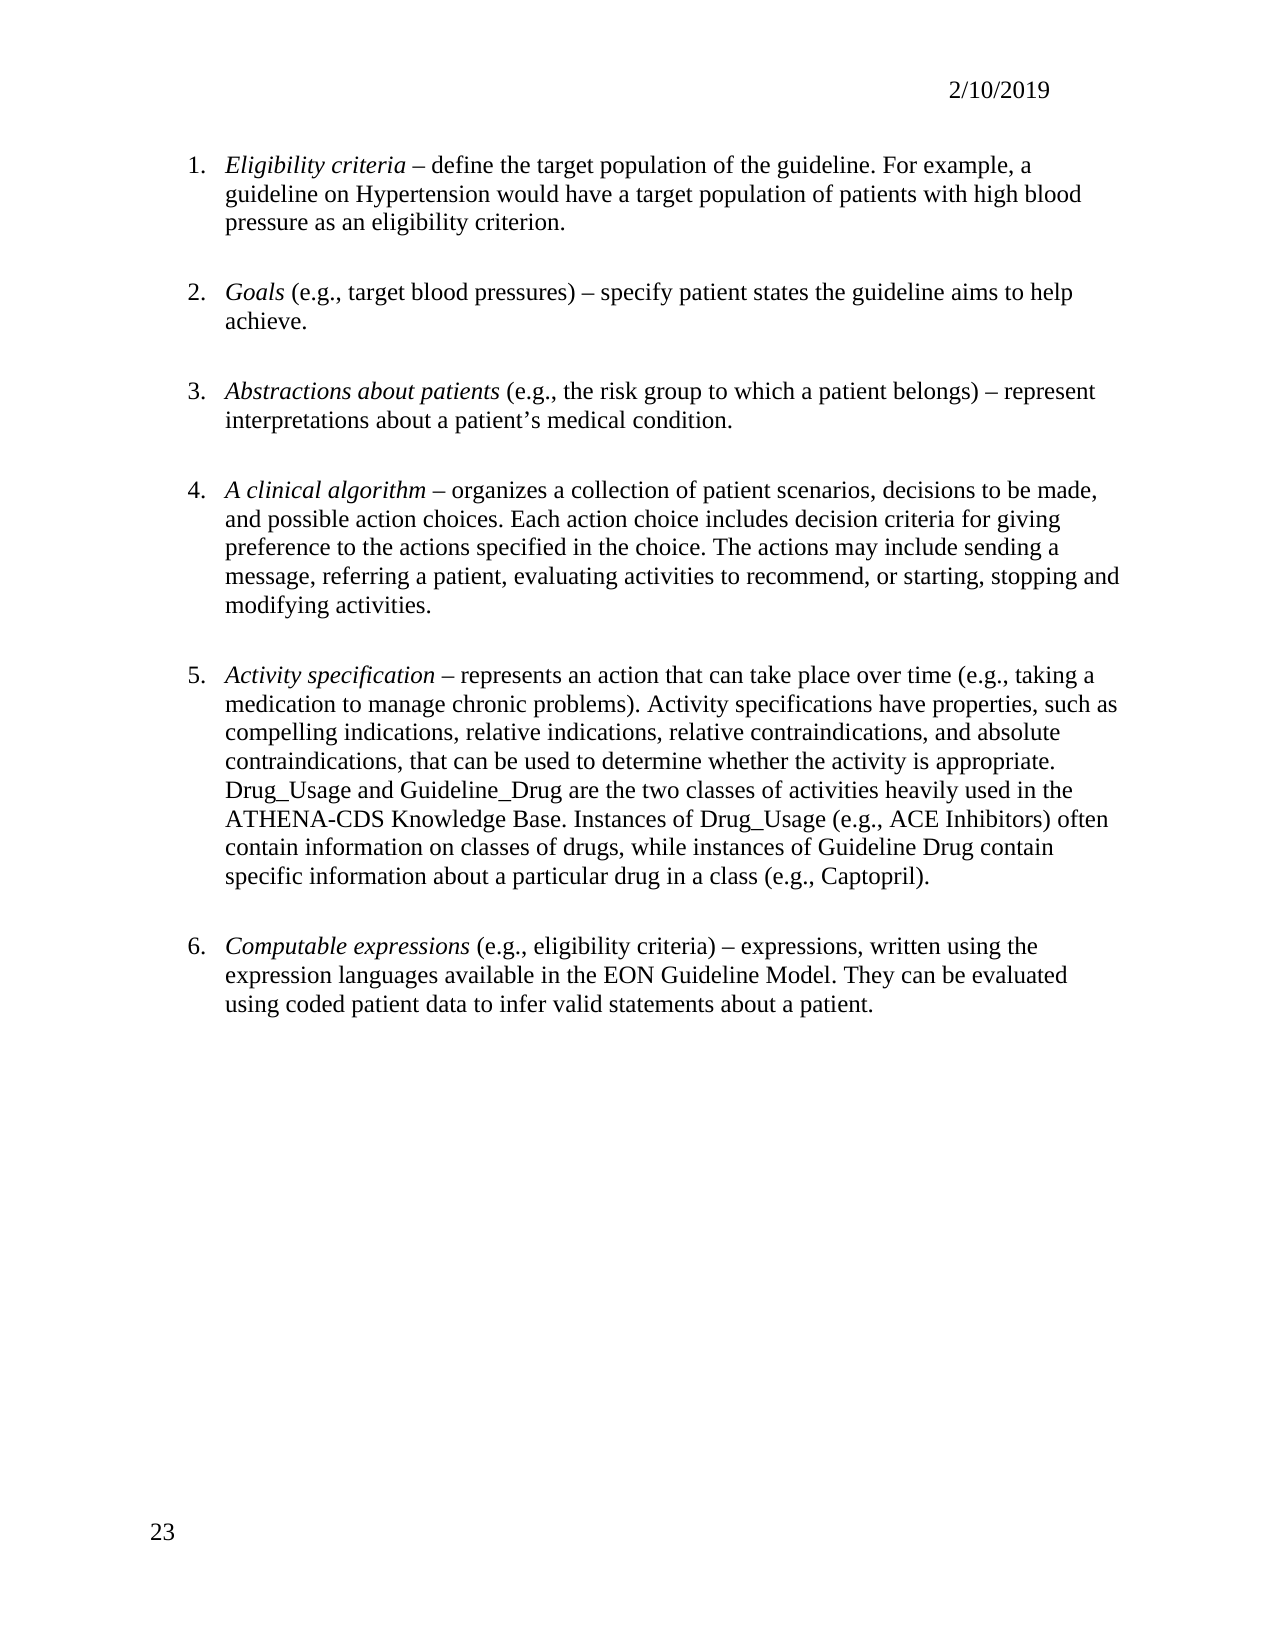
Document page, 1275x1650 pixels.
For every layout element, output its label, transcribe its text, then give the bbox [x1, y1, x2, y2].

list Computable expressions (e.g., eligibility criteria) – expressions, written using the expression languages available in the EON Guideline Model. They can be evaluated using coded patient data to infer valid statements about a patient. [187, 931, 1125, 1017]
list A clinical algorithm – organizes a collection of patient scenarios, decisions to be made, and possible action choices. Each action choice includes decision criteria for giving preference to the actions specified in the choice. The actions may include sending a message, referring a patient, evaluating activities to recommend, or starting, stopping and modifying activities. [187, 475, 1125, 619]
list Goals (e.g., target blood pressures) – specify patient states the guideline aims to help achieve. [187, 277, 1125, 335]
list Activity specification – represents an action that can take place over time (e.g., taking a medication to manage chronic problems). Activity specifications have properties, such as compelling indications, relative indications, relative contraindications, and absolute contraindications, that can be used to determine whether the activity is appropriate. Drug_Usage and Guideline_Drug are the two classes of activities heavily used in the ATHENA-CDS Knowledge Base. Instances of Drug_Usage (e.g., ACE Inhibitors) often contain information on classes of drugs, while instances of Guideline Drug contain specific information about a particular drug in a class (e.g., Captopril). [187, 660, 1125, 890]
list Abstractions about patients (e.g., the risk group to which a patient belongs) – represent interpretations about a patient’s medical condition. [187, 376, 1125, 434]
list Eligibility criteria – define the target population of the guideline. For example, a guideline on Hypertension would have a target population of patients with high blood pressure as an eligibility criterion. [187, 150, 1125, 236]
